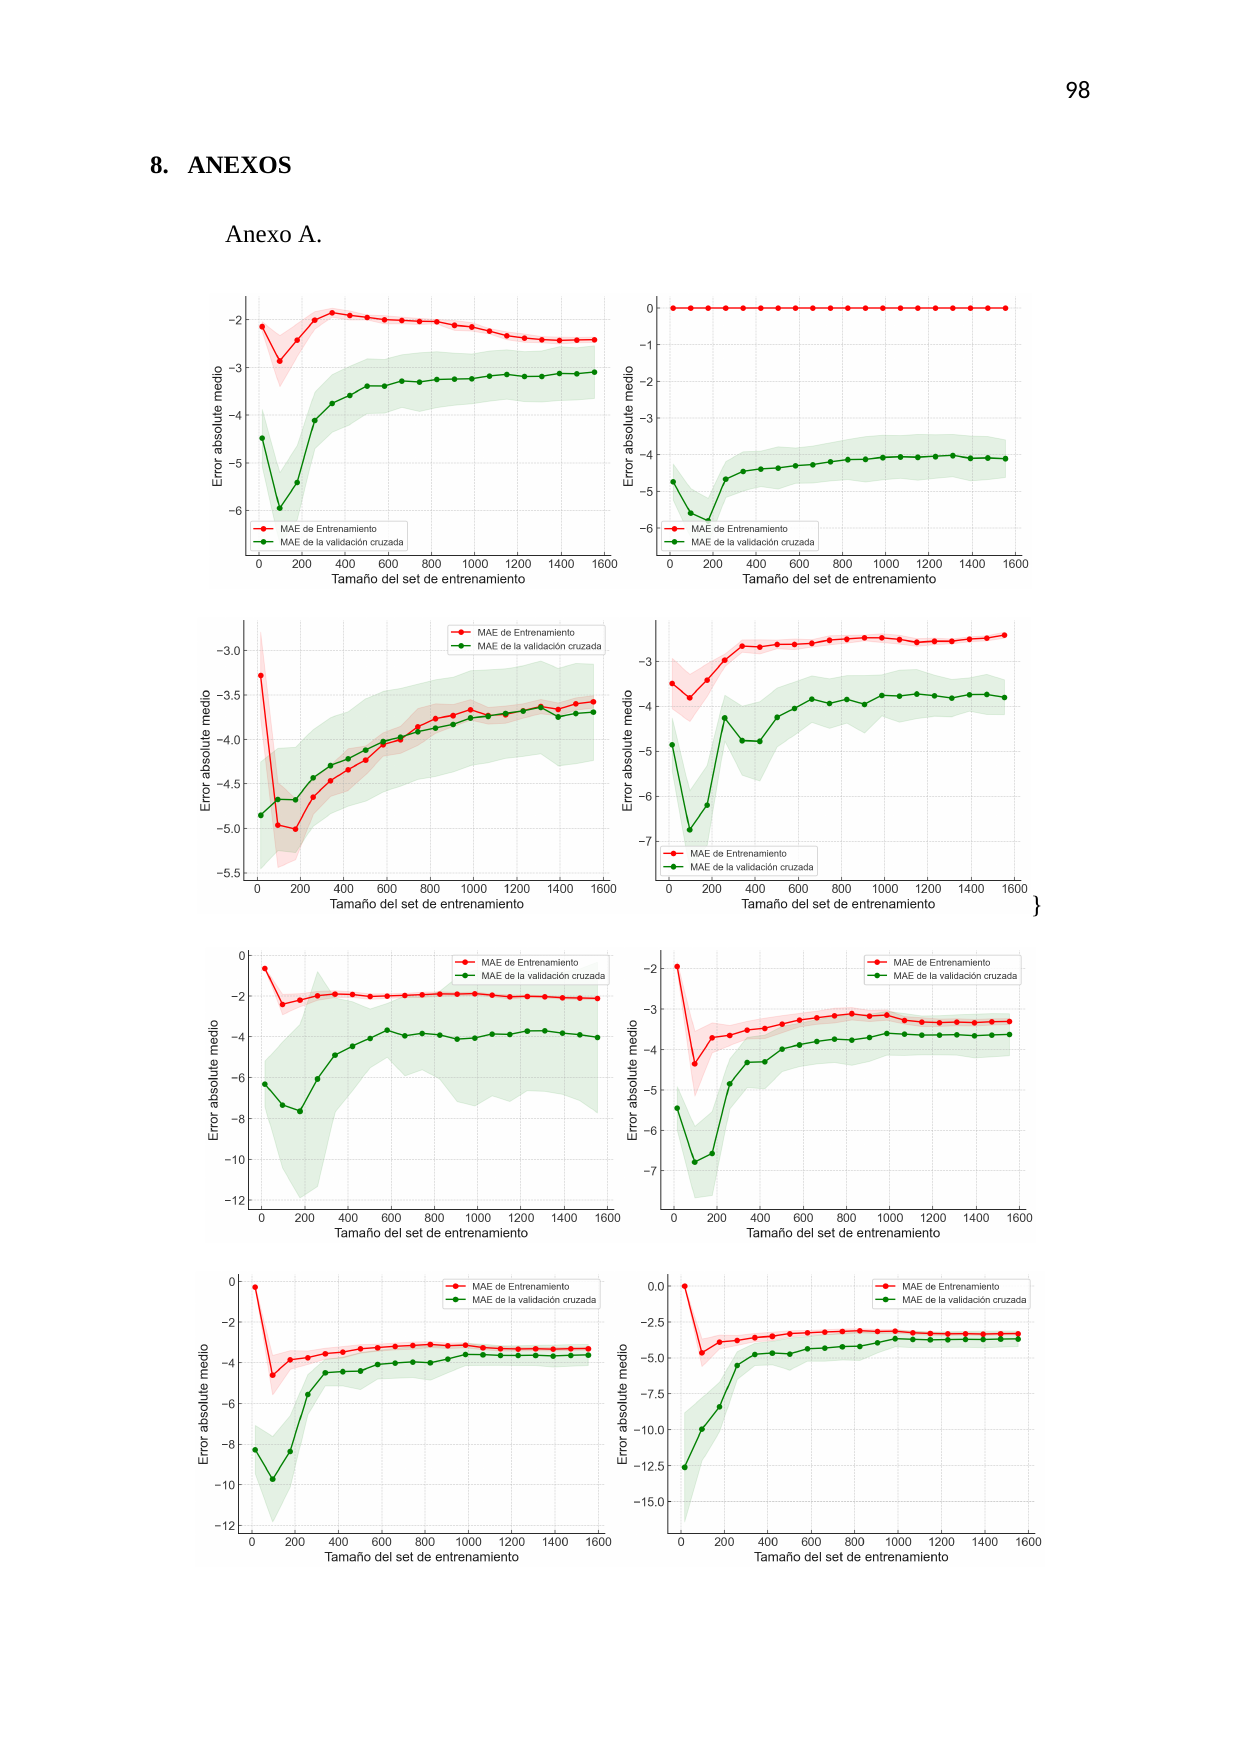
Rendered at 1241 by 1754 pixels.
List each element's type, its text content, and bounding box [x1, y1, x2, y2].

picture [197, 617, 1031, 914]
picture [205, 947, 1036, 1243]
picture [209, 293, 1032, 589]
picture [195, 1271, 1045, 1567]
text Anexo A. [150, 219, 1090, 248]
subtitle ANEXOS [150, 150, 1090, 179]
